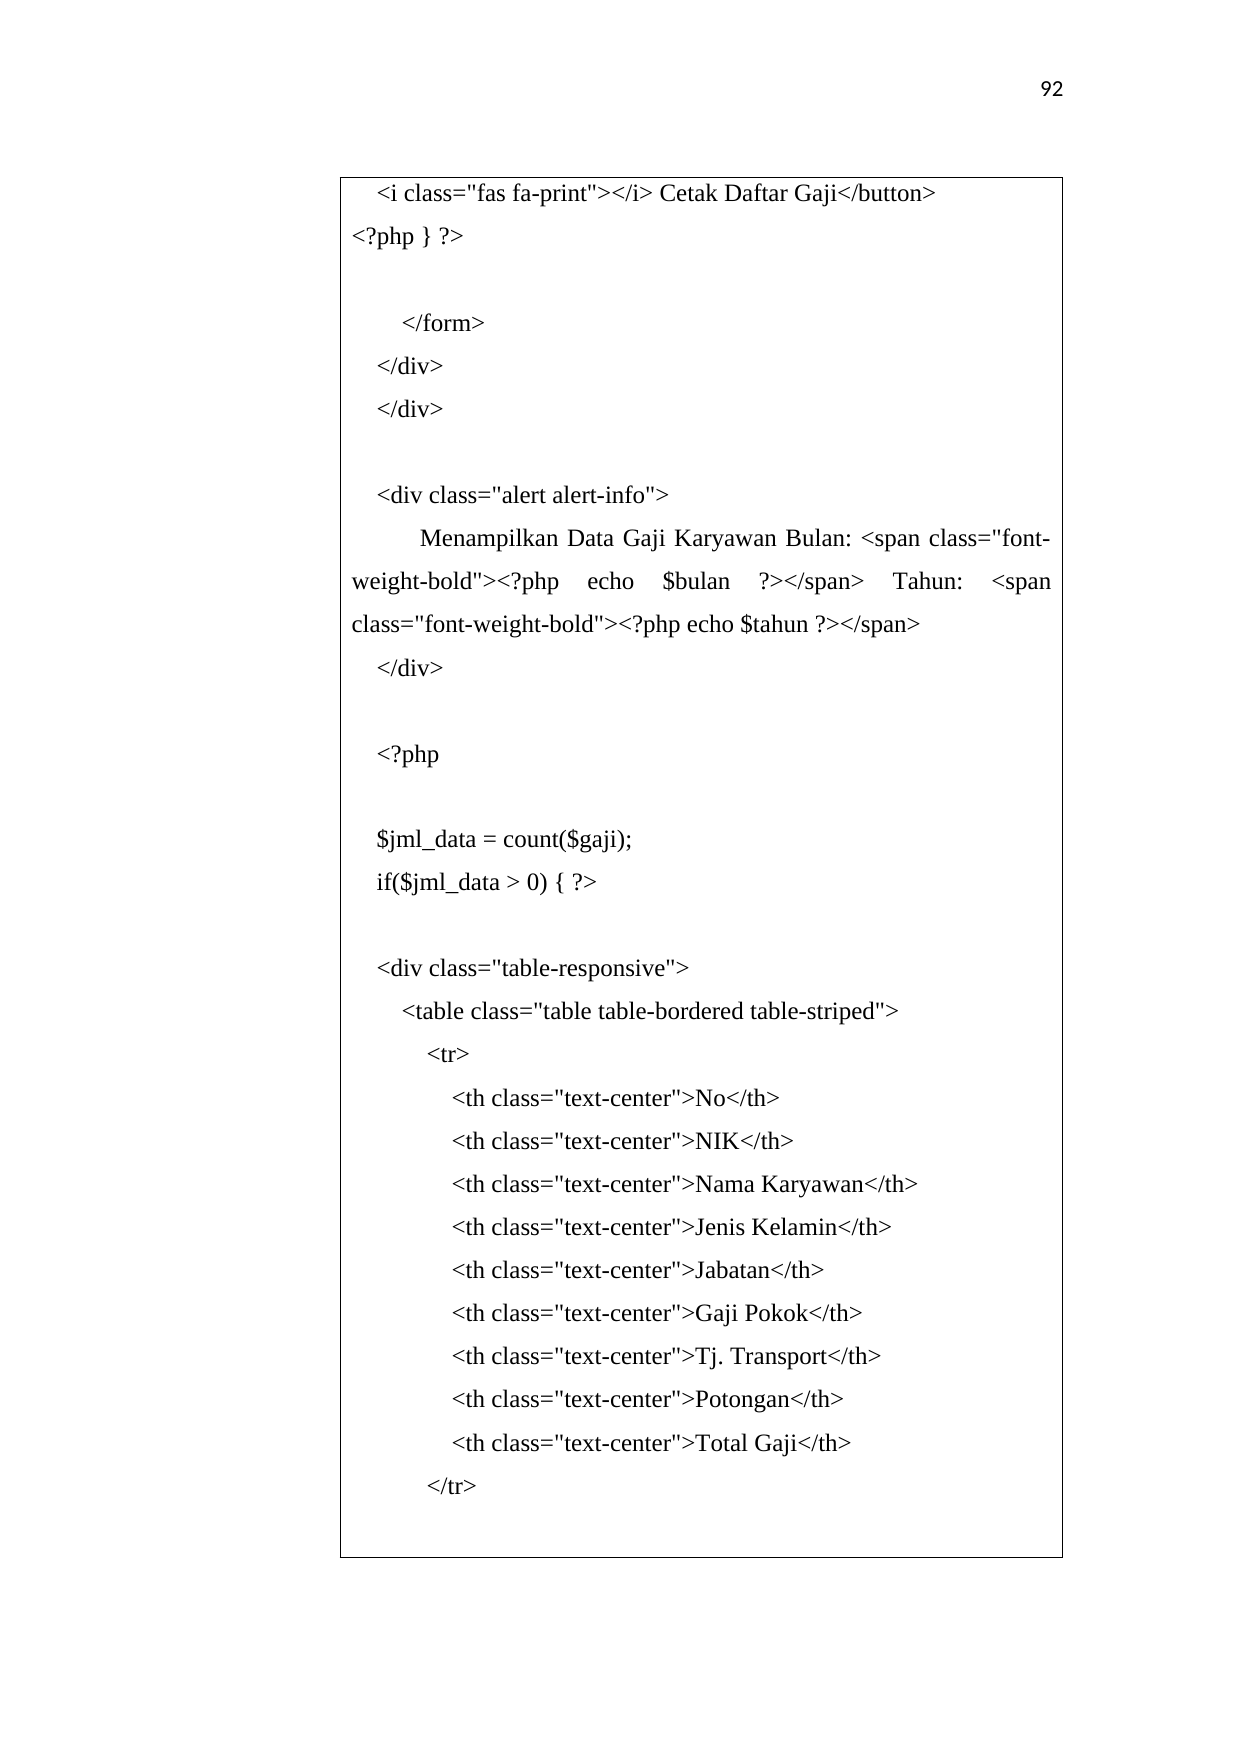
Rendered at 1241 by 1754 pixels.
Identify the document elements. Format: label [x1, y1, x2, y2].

table_header [341, 178, 1062, 1557]
